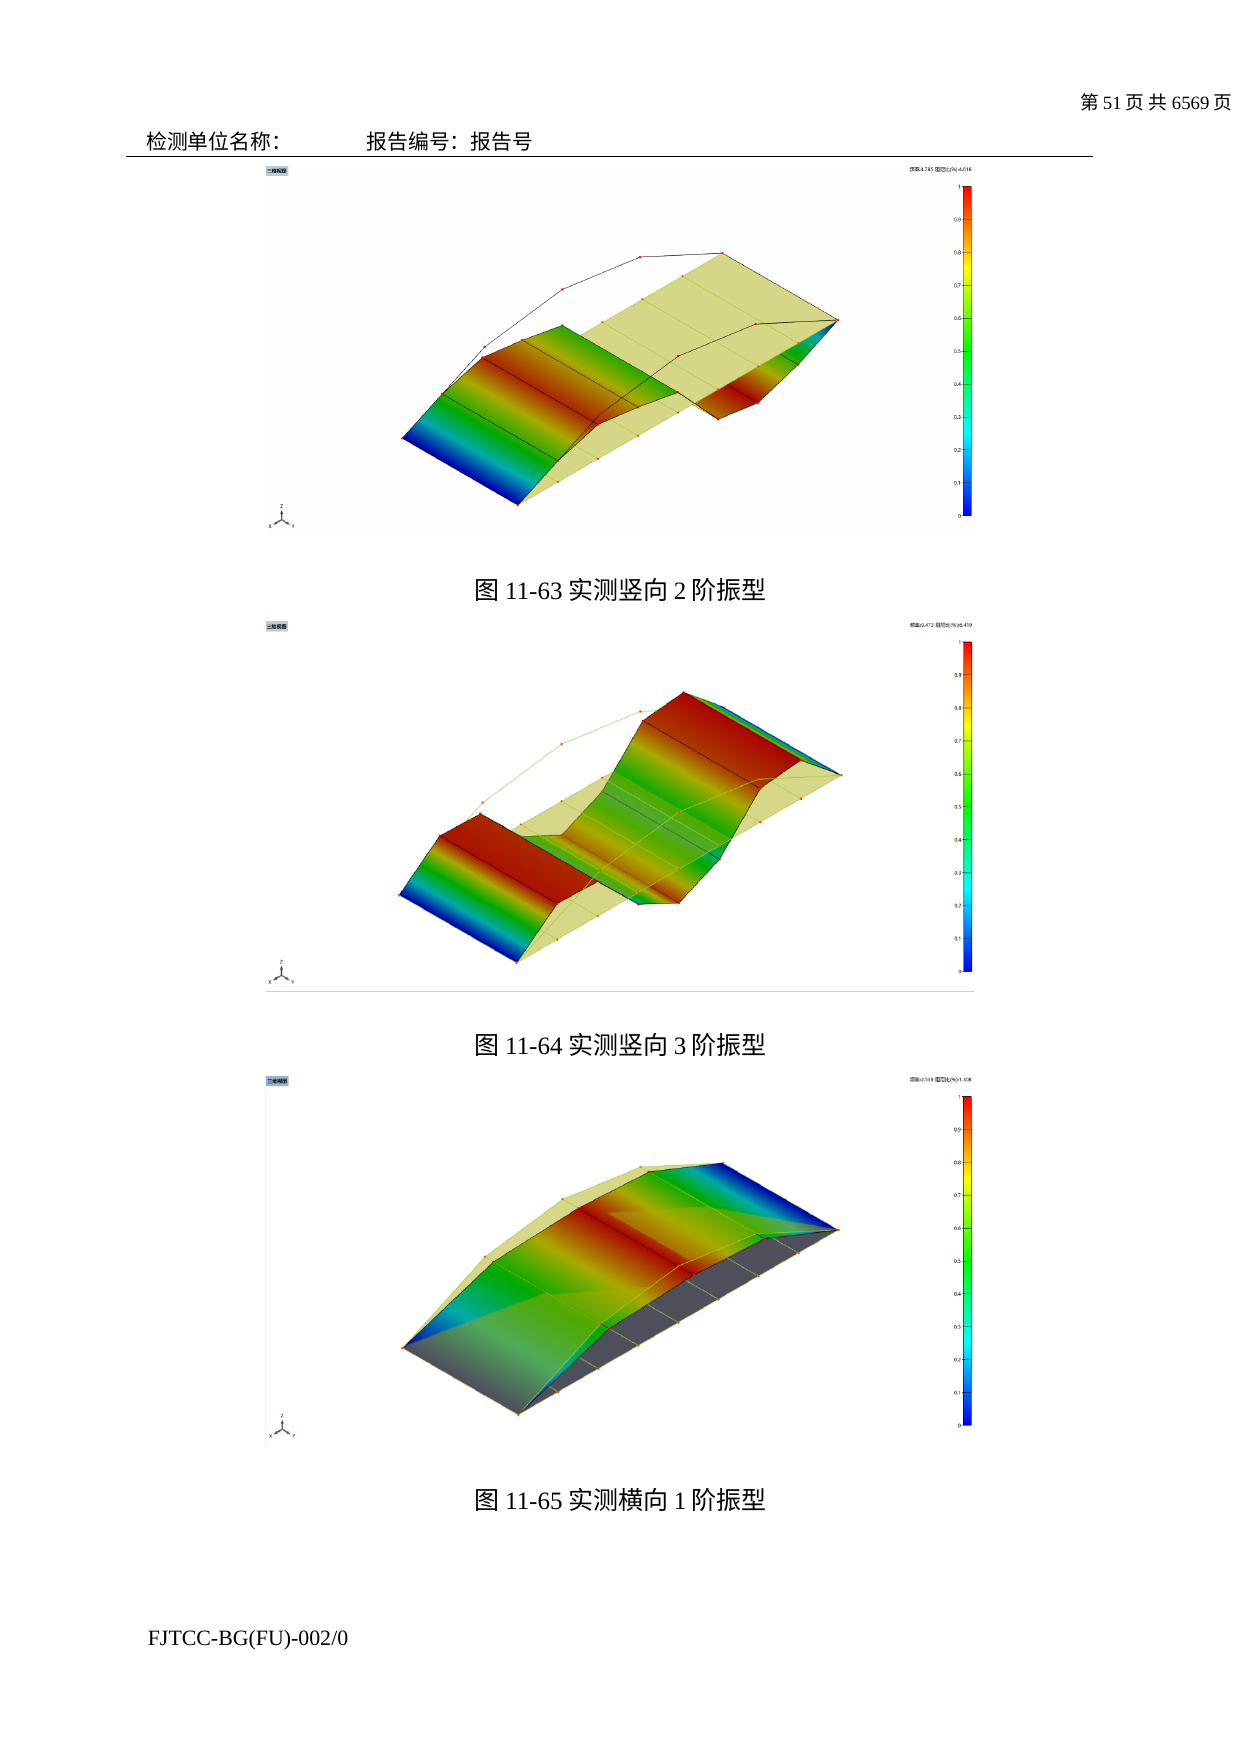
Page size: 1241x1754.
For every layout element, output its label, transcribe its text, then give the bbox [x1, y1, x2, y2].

picture [265, 166, 975, 536]
picture [265, 621, 975, 992]
picture [265, 1076, 975, 1445]
